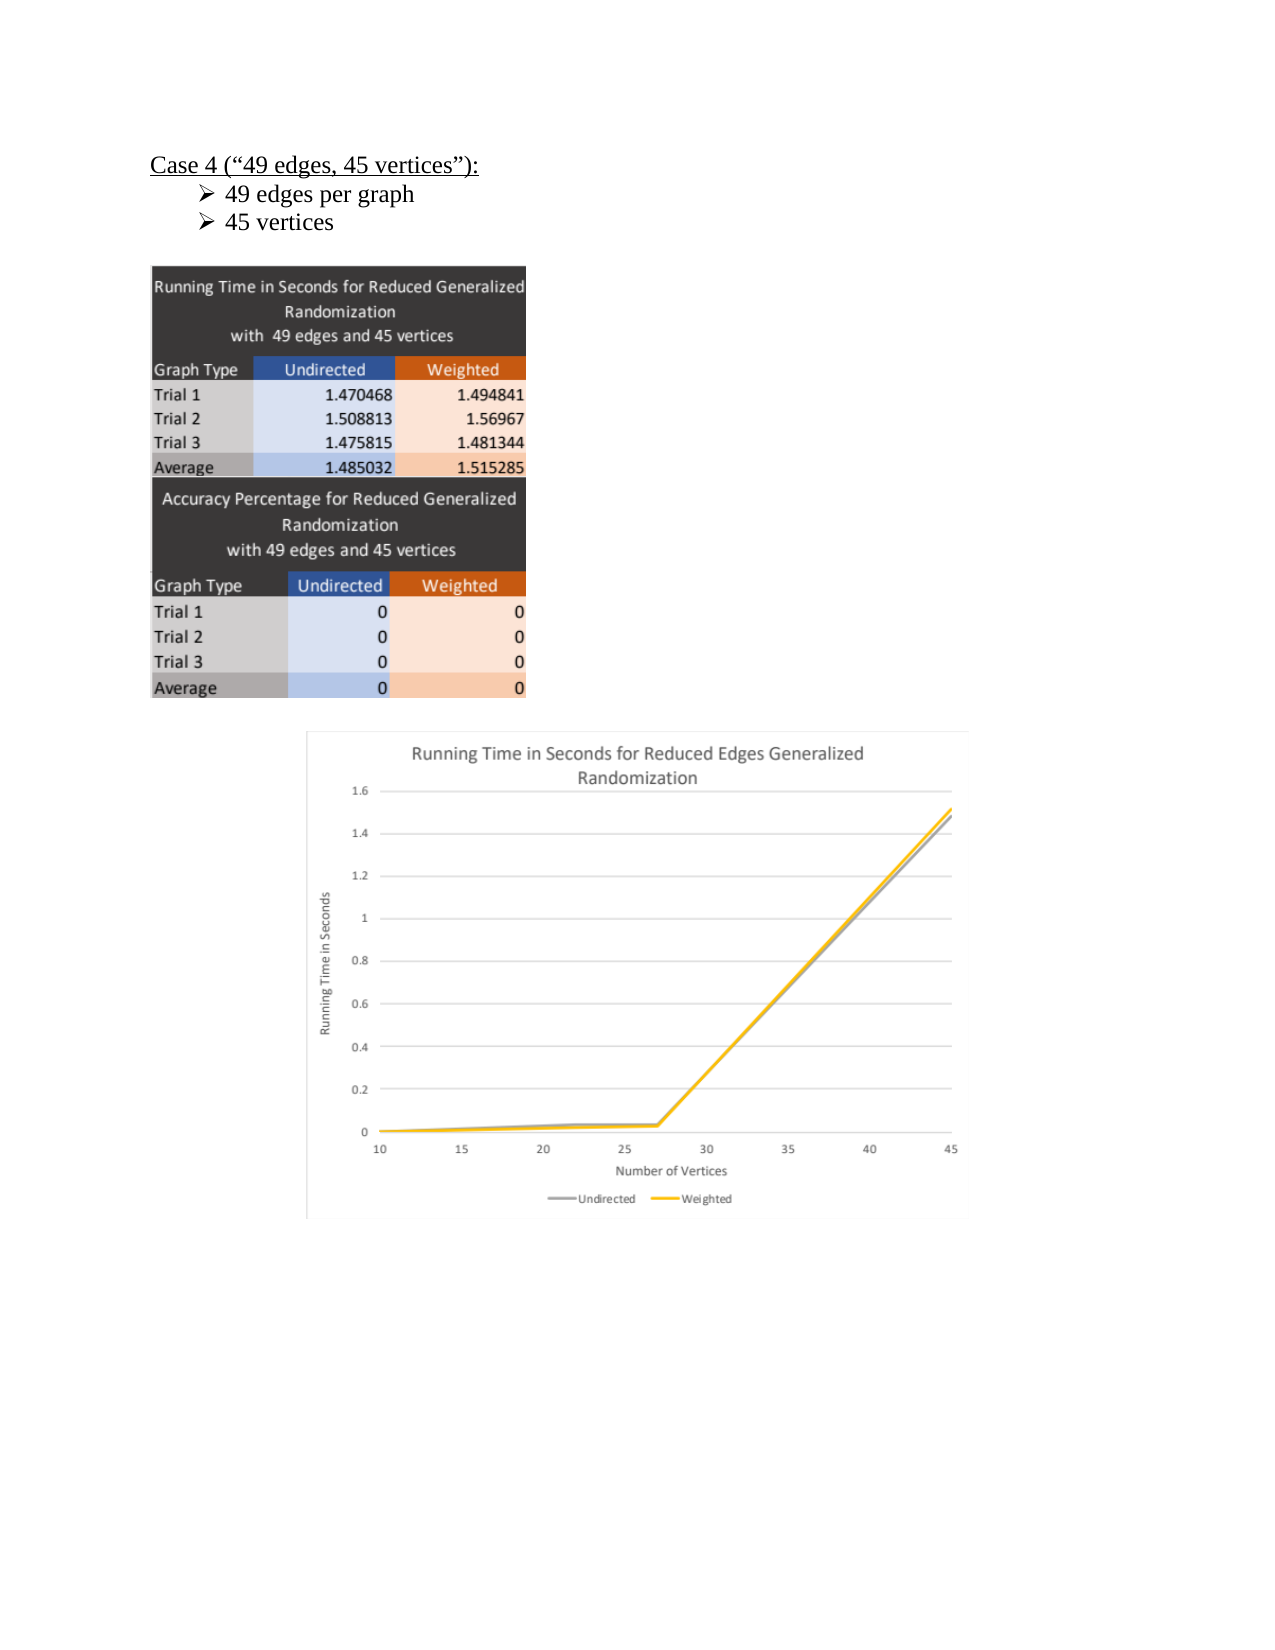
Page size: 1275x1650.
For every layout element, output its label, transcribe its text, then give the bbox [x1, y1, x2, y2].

list 49 edges per graph [197, 179, 1125, 207]
list 45 vertices [197, 207, 1125, 236]
text Case 4 (“49 edges, 45 vertices”): [150, 150, 1125, 179]
